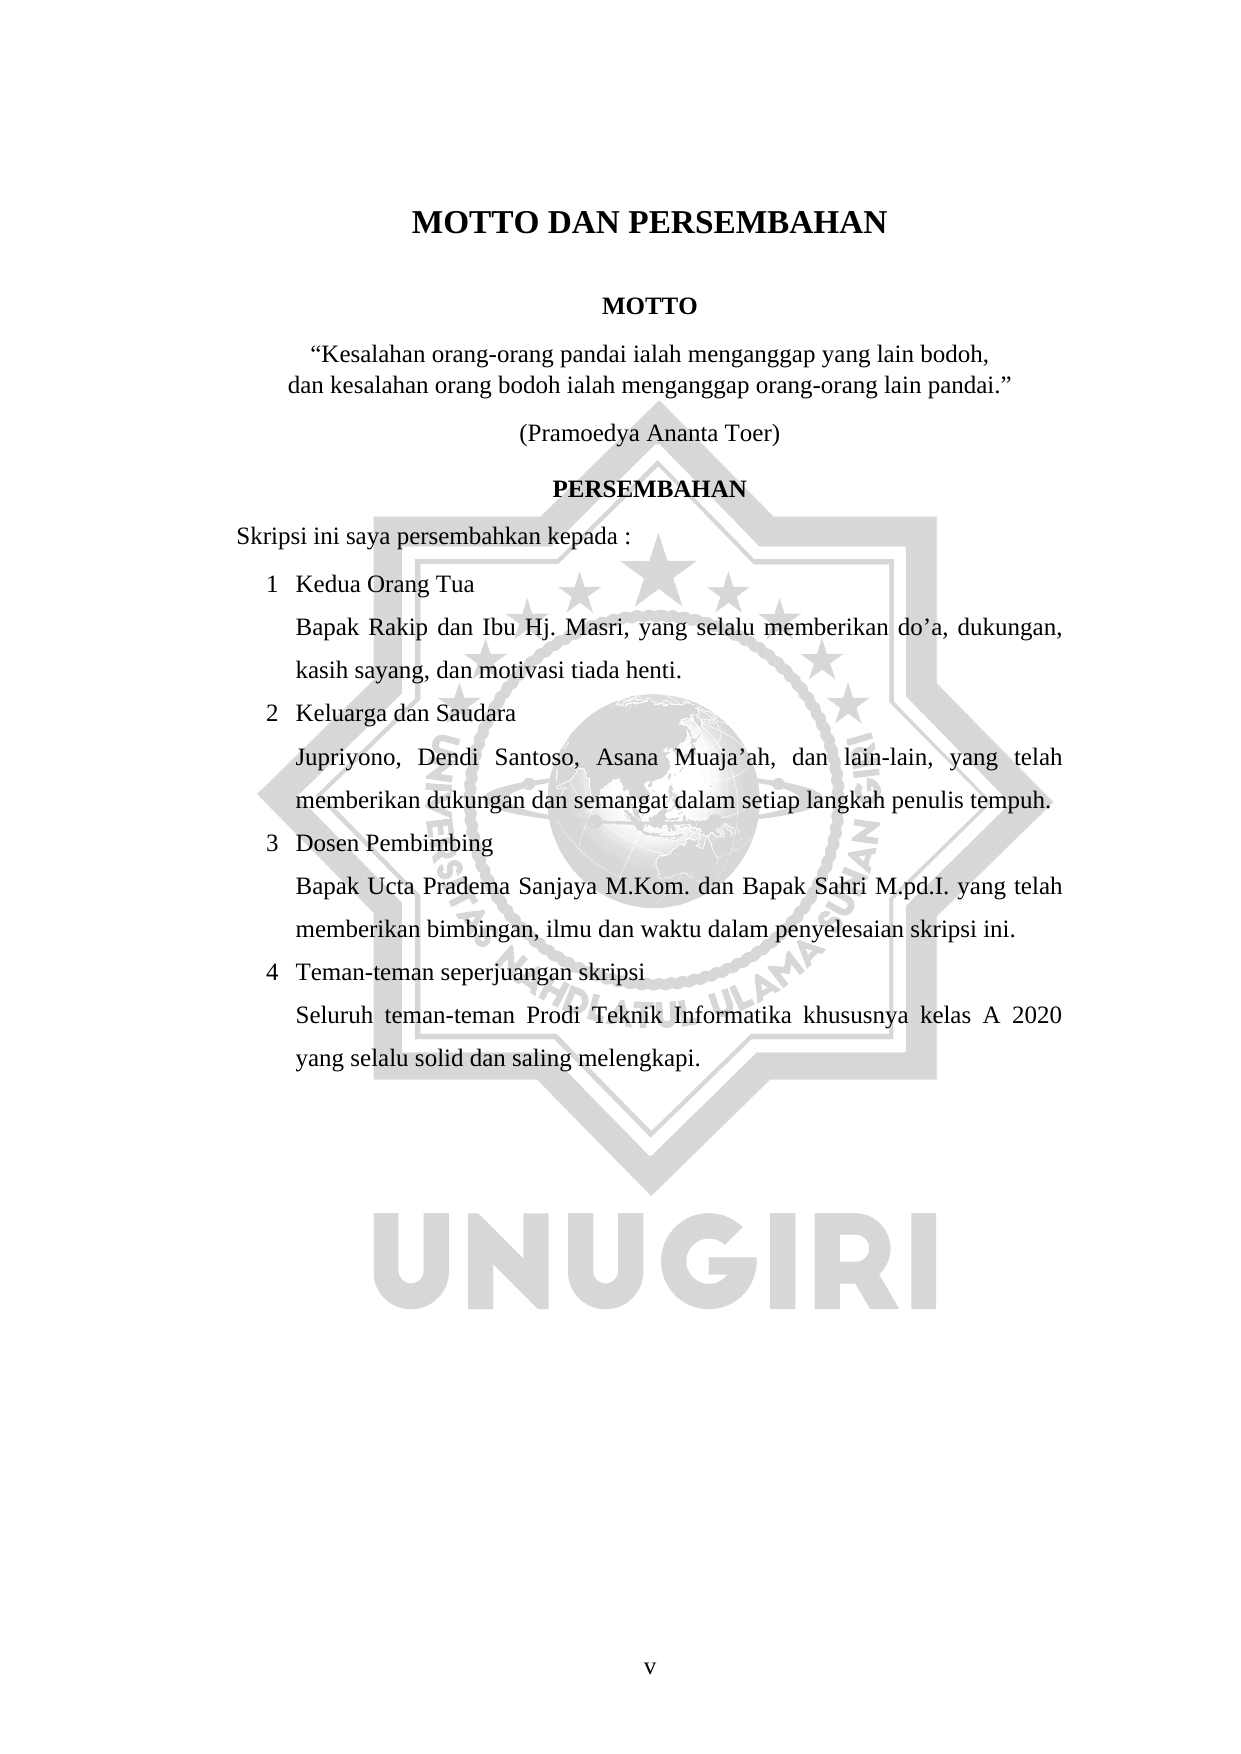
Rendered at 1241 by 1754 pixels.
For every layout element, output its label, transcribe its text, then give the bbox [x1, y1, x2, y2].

list Seluruh teman-teman Prodi Teknik Informatika khususnya kelas A 2020 yang selalu solid dan saling melengkapi. [295, 1000, 1063, 1072]
text Skripsi ini saya persembahkan kepada : [236, 521, 1063, 550]
text MOTTO [236, 291, 1063, 320]
list Dosen Pembimbing [266, 828, 1063, 857]
text (Pramoedya Ananta Toer) [236, 418, 1063, 446]
list Kedua Orang Tua [266, 569, 1063, 598]
list Teman-teman seperjuangan skripsi [266, 957, 1063, 986]
text “Kesalahan orang-orang pandai ialah menganggap yang lain bodoh, dan kesalahan orang bodoh ialah menganggap orang-orang lain pandai.” [236, 339, 1063, 399]
subtitle MOTTO DAN PERSEMBAHAN [236, 202, 1063, 241]
text PERSEMBAHAN [236, 474, 1063, 502]
list Bapak Ucta Pradema Sanjaya M.Kom. dan Bapak Sahri M.pd.I. yang telah memberikan bimbingan, ilmu dan waktu dalam penyelesaian skripsi ini. [295, 871, 1063, 943]
list Bapak Rakip dan Ibu Hj. Masri, yang selalu memberikan do’a, dukungan, kasih sayang, dan motivasi tiada henti. [295, 612, 1063, 684]
list Keluarga dan Saudara [266, 698, 1063, 727]
list Jupriyono, Dendi Santoso, Asana Muaja’ah, dan lain-lain, yang telah memberikan dukungan dan semangat dalam setiap langkah penulis tempuh. [295, 742, 1063, 813]
